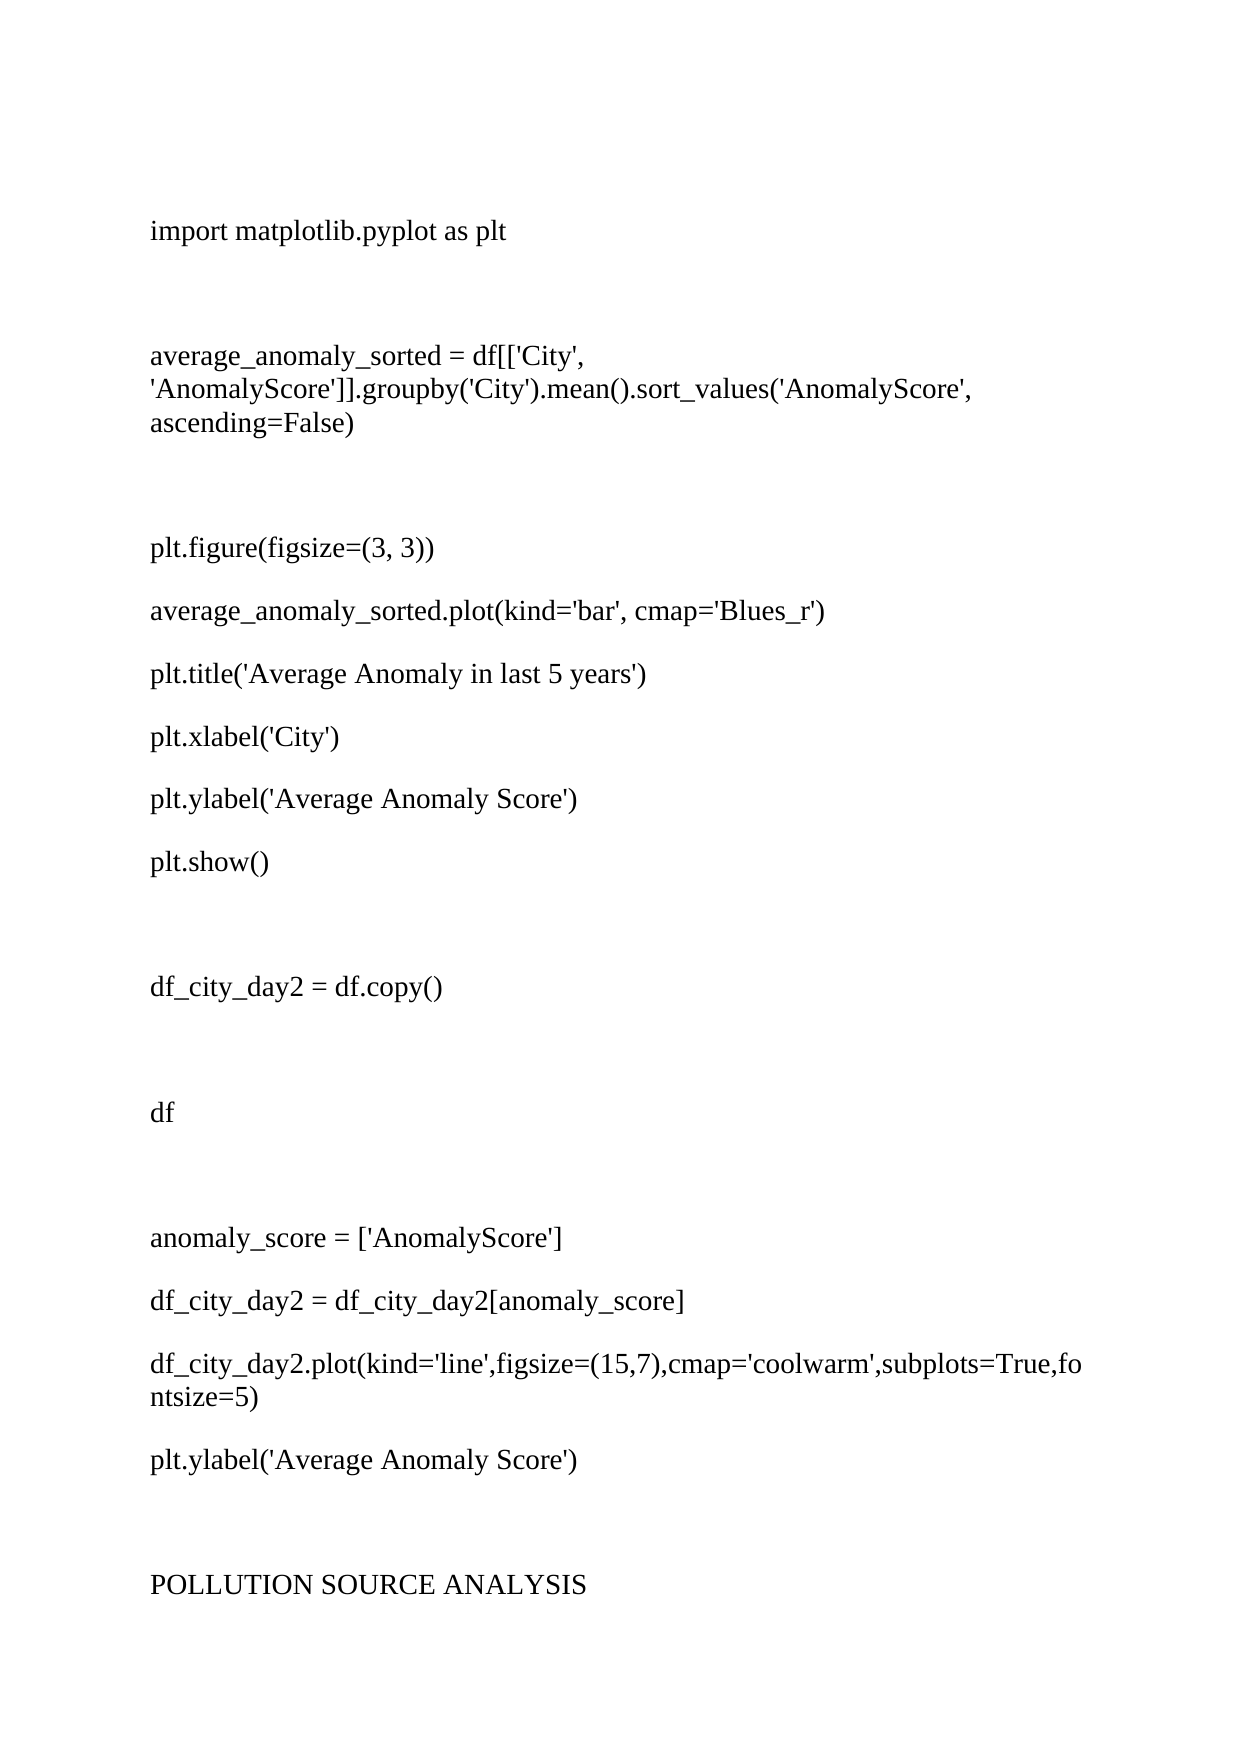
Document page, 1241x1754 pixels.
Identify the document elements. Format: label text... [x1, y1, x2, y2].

text plt.figure(figsize=(3, 3)) [150, 531, 1090, 564]
text plt.xlabel('City') [150, 719, 1090, 752]
text anomaly_score = ['AnomalyScore'] [150, 1220, 1090, 1254]
text df_city_day2 = df.copy() [150, 969, 1090, 1003]
text plt.title('Average Anomaly in last 5 years') [150, 656, 1090, 689]
text plt.ylabel('Average Anomaly Score') [150, 1442, 1090, 1476]
text average_anomaly_sorted = df[['City', 'AnomalyScore']].groupby('City').mean().sort_values('AnomalyScore', ascending=False) [150, 338, 1090, 439]
text POLLUTION SOURCE ANALYSIS [150, 1567, 1090, 1601]
text df_city_day2 = df_city_day2[anomaly_score] [150, 1283, 1090, 1317]
text plt.ylabel('Average Anomaly Score') [150, 781, 1090, 815]
text df_city_day2.plot(kind='line',figsize=(15,7),cmap='coolwarm',subplots=True,fontsize=5) [150, 1346, 1090, 1413]
text average_anomaly_sorted.plot(kind='bar', cmap='Blues_r') [150, 593, 1090, 627]
text plt.show() [150, 844, 1090, 878]
text import matplotlib.pyplot as plt [150, 213, 1090, 246]
text df [150, 1095, 1090, 1128]
